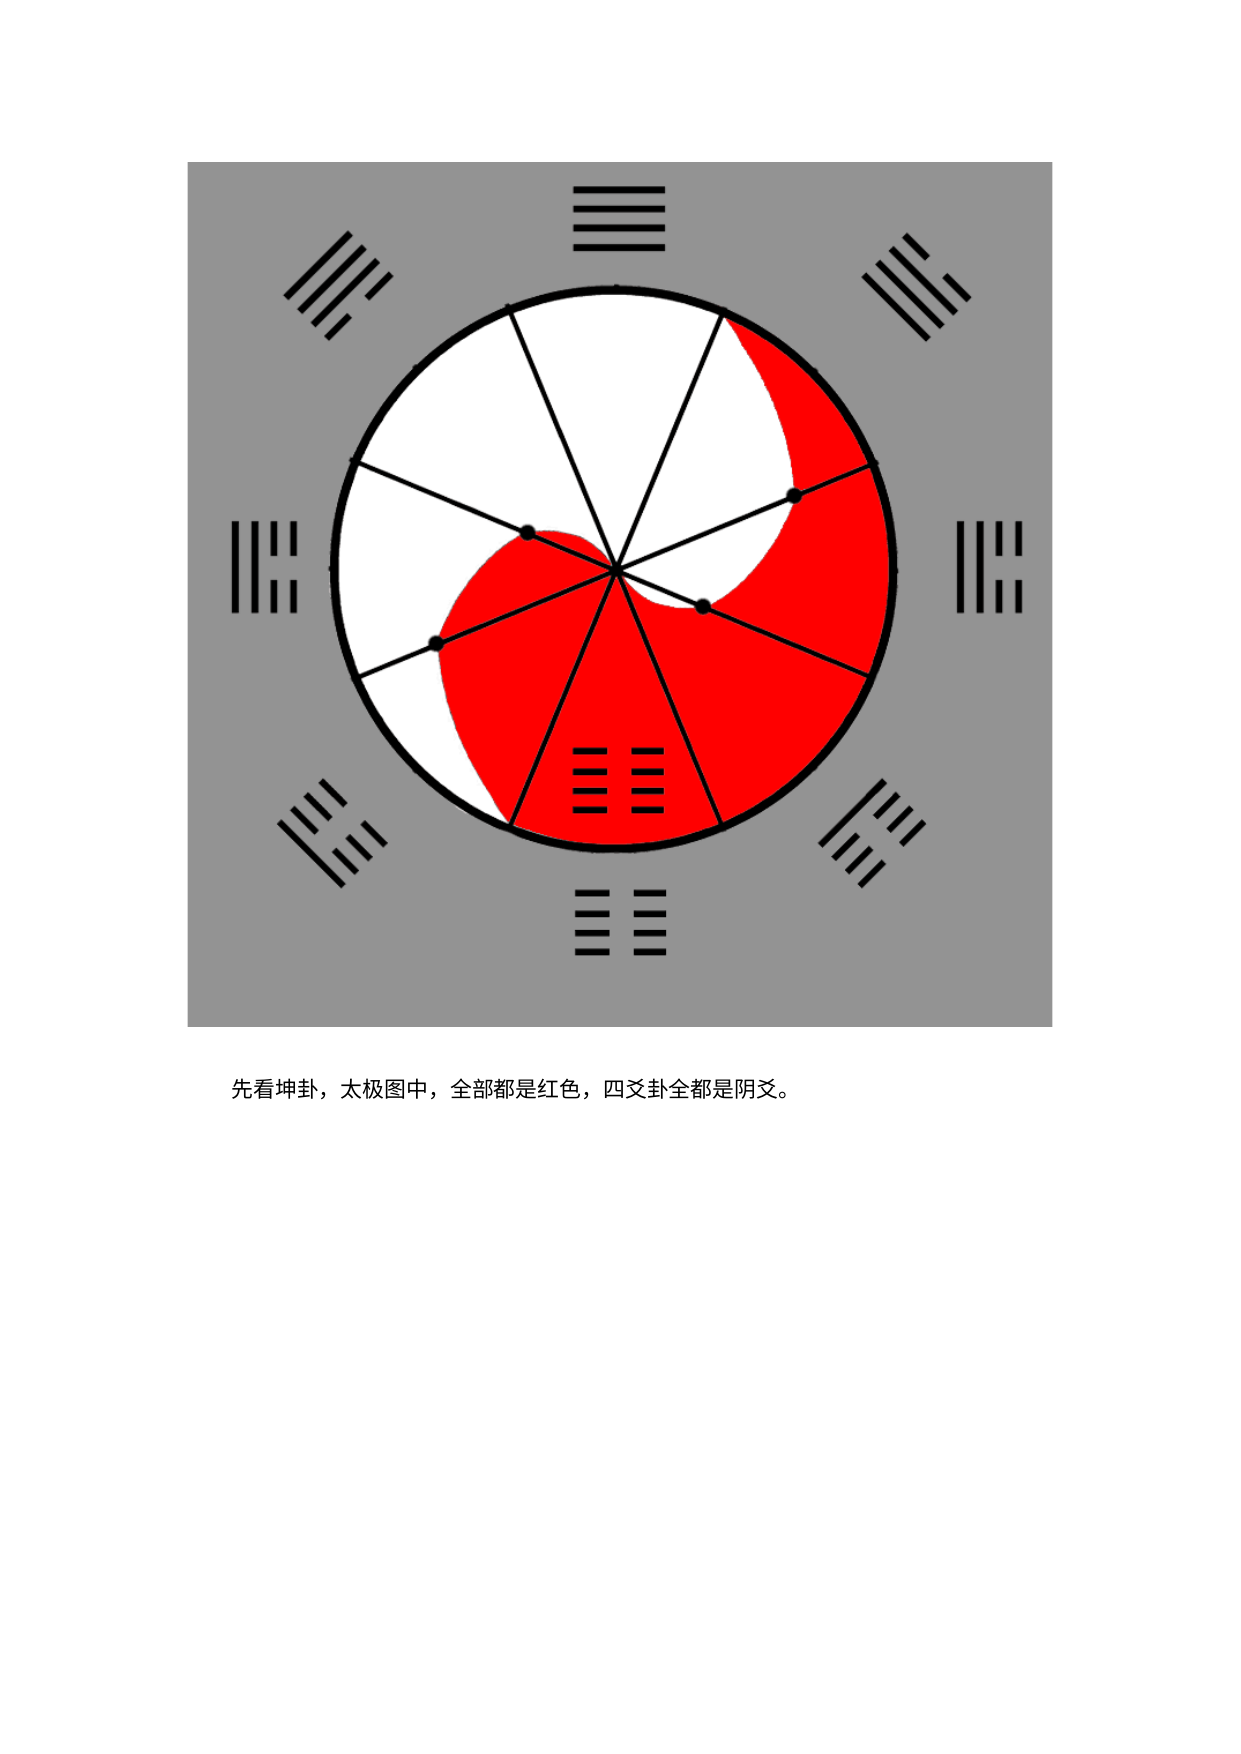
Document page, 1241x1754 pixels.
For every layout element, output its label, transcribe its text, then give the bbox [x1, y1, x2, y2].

text 先看坤卦，太极图中，全部都是红色，四爻卦全都是阴爻。 [187, 1072, 1053, 1104]
picture [187, 162, 1053, 1027]
